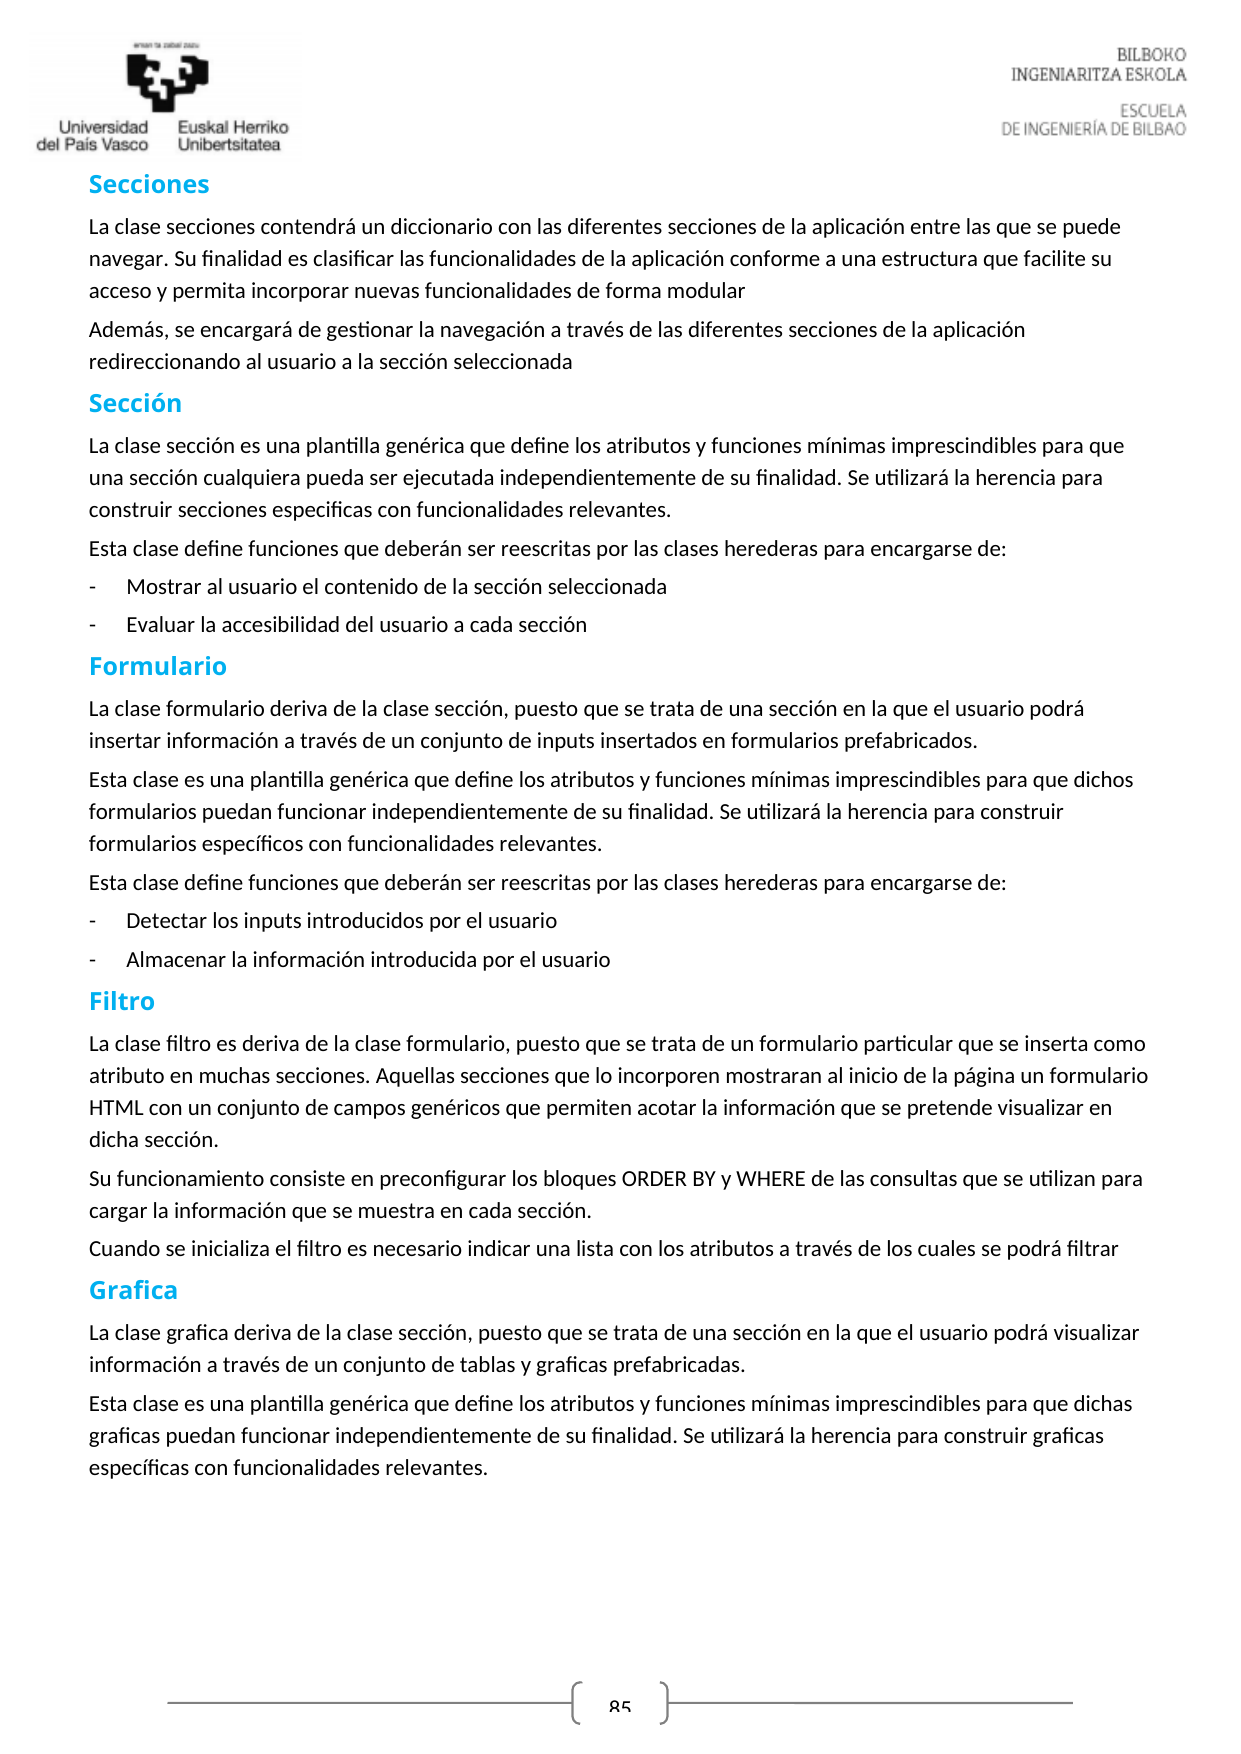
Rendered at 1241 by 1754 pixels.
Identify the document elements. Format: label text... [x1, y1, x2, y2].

list Mostrar al usuario el contenido de la sección seleccionada [89, 572, 1152, 600]
list Evaluar la accesibilidad del usuario a cada sección [89, 611, 1152, 639]
text La clase secciones contendrá un diccionario con las diferentes secciones de la aplicación entre las que se puede navegar. Su finalidad es clasificar las funcionalidades de la aplicación conforme a una estructura que facilite su acceso y permita incorporar nuevas funcionalidades de forma modular [89, 212, 1152, 304]
subtitle Filtro [89, 983, 1152, 1017]
list Detectar los inputs introducidos por el usuario [89, 906, 1152, 934]
text La clase formulario deriva de la clase sección, puesto que se trata de una sección en la que el usuario podrá insertar información a través de un conjunto de inputs insertados en formularios prefabricados. [89, 694, 1152, 755]
subtitle Secciones [89, 102, 1152, 201]
subtitle Formulario [89, 649, 1152, 683]
text La clase grafica deriva de la clase sección, puesto que se trata de una sección en la que el usuario podrá visualizar información a través de un conjunto de tablas y graficas prefabricadas. [89, 1318, 1152, 1378]
text Además, se encargará de gestionar la navegación a través de las diferentes secciones de la aplicación redireccionando al usuario a la sección seleccionada [89, 315, 1152, 375]
picture [29, 25, 1213, 162]
subtitle Grafica [89, 1273, 1152, 1307]
text Esta clase es una plantilla genérica que define los atributos y funciones mínimas imprescindibles para que dichas graficas puedan funcionar independientemente de su finalidad. Se utilizará la herencia para construir graficas específicas con funcionalidades relevantes. [89, 1389, 1152, 1481]
text La clase sección es una plantilla genérica que define los atributos y funciones mínimas imprescindibles para que una sección cualquiera pueda ser ejecutada independientemente de su finalidad. Se utilizará la herencia para construir secciones especificas con funcionalidades relevantes. [89, 431, 1152, 523]
list Almacenar la información introducida por el usuario [89, 945, 1152, 973]
subtitle Sección [89, 386, 1152, 419]
text La clase filtro es deriva de la clase formulario, puesto que se trata de un formulario particular que se inserta como atributo en muchas secciones. Aquellas secciones que lo incorporen mostraran al inicio de la página un formulario HTML con un conjunto de campos genéricos que permiten acotar la información que se pretende visualizar en dicha sección. [89, 1029, 1152, 1153]
text Cuando se inicializa el filtro es necesario indicar una lista con los atributos a través de los cuales se podrá filtrar [89, 1234, 1152, 1262]
text Esta clase define funciones que deberán ser reescritas por las clases herederas para encargarse de: [89, 868, 1152, 896]
text Esta clase es una plantilla genérica que define los atributos y funciones mínimas imprescindibles para que dichos formularios puedan funcionar independientemente de su finalidad. Se utilizará la herencia para construir formularios específicos con funcionalidades relevantes. [89, 765, 1152, 857]
text Su funcionamiento consiste en preconfigurar los bloques ORDER BY y WHERE de las consultas que se utilizan para cargar la información que se muestra en cada sección. [89, 1164, 1152, 1224]
text Esta clase define funciones que deberán ser reescritas por las clases herederas para encargarse de: [89, 534, 1152, 562]
